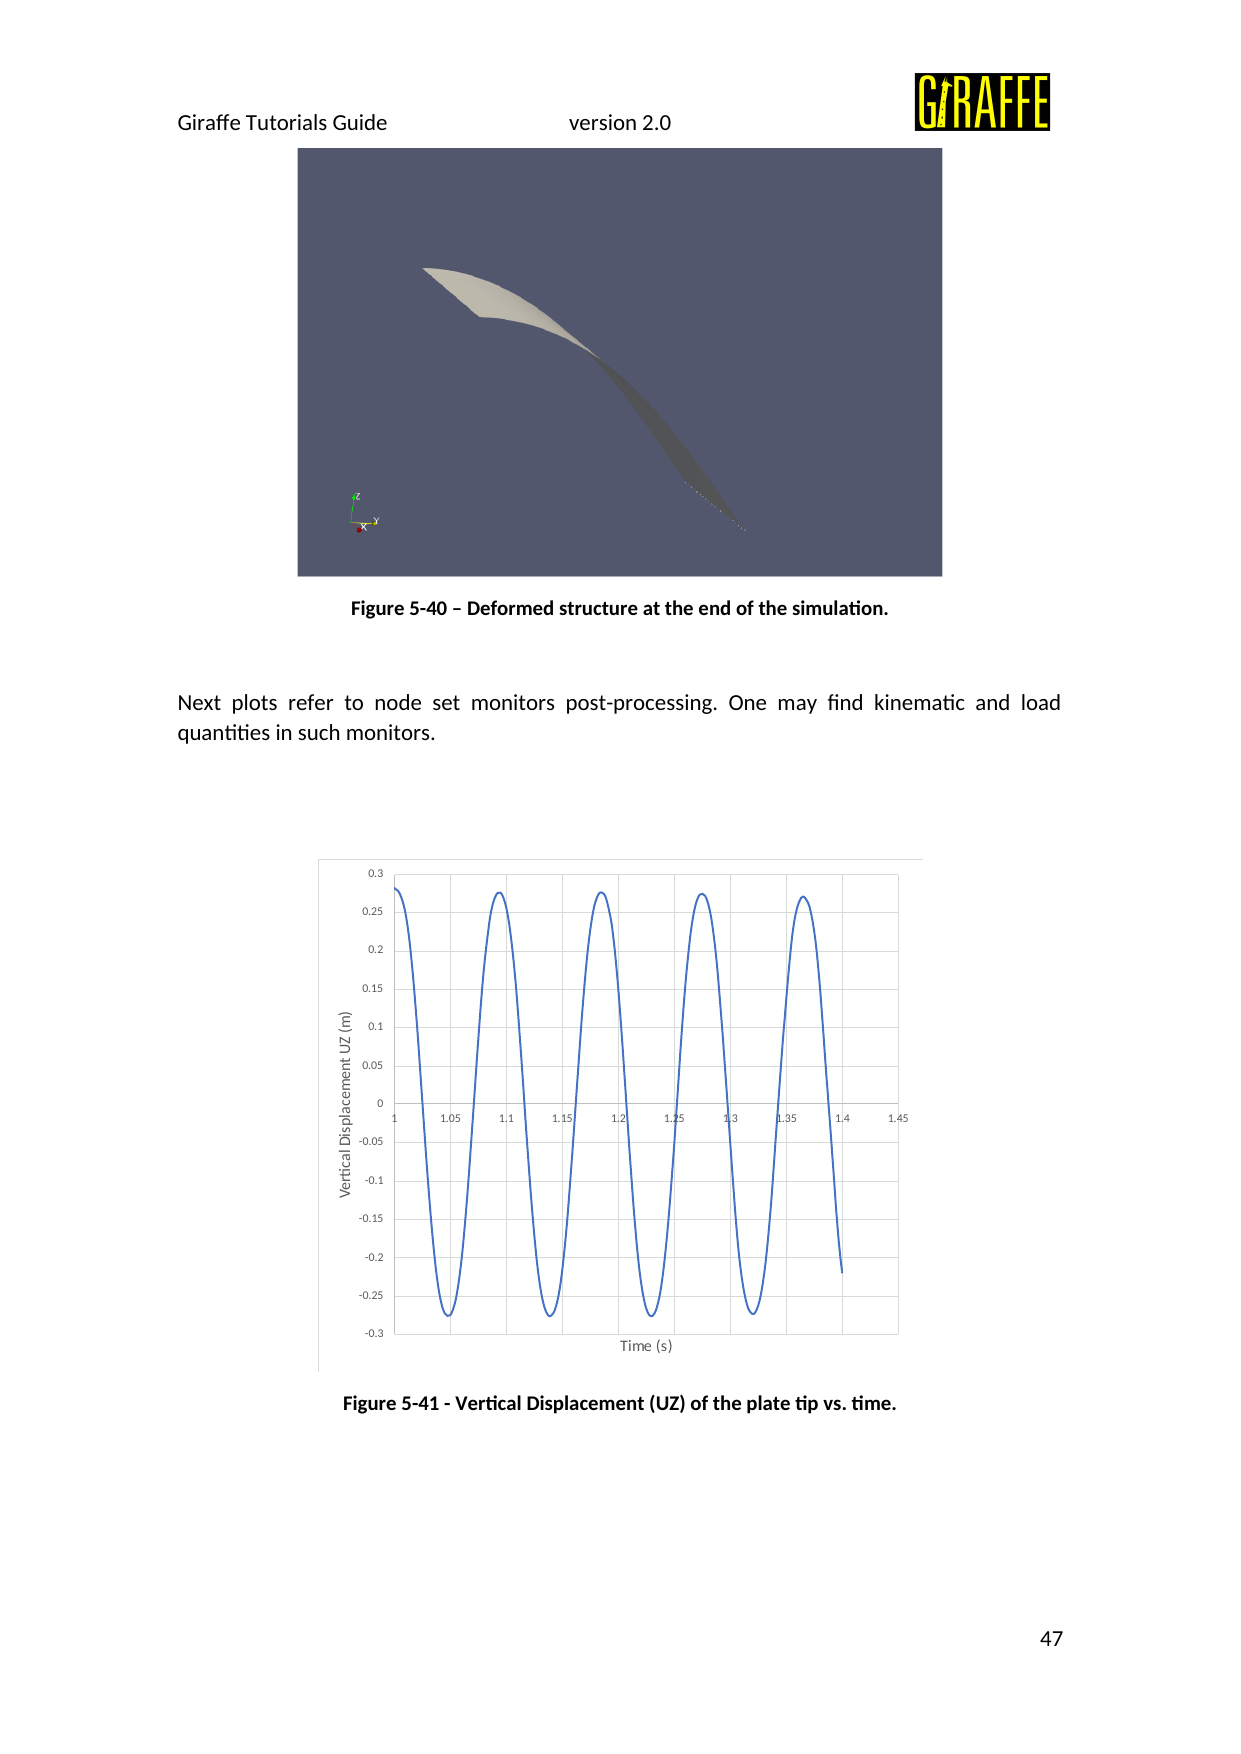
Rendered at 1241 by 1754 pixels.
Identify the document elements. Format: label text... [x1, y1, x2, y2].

text Next plots refer to node set monitors post-processing. One may find kinematic and load quantities in such monitors. [177, 688, 1063, 747]
picture [914, 73, 1051, 131]
picture [297, 147, 943, 577]
